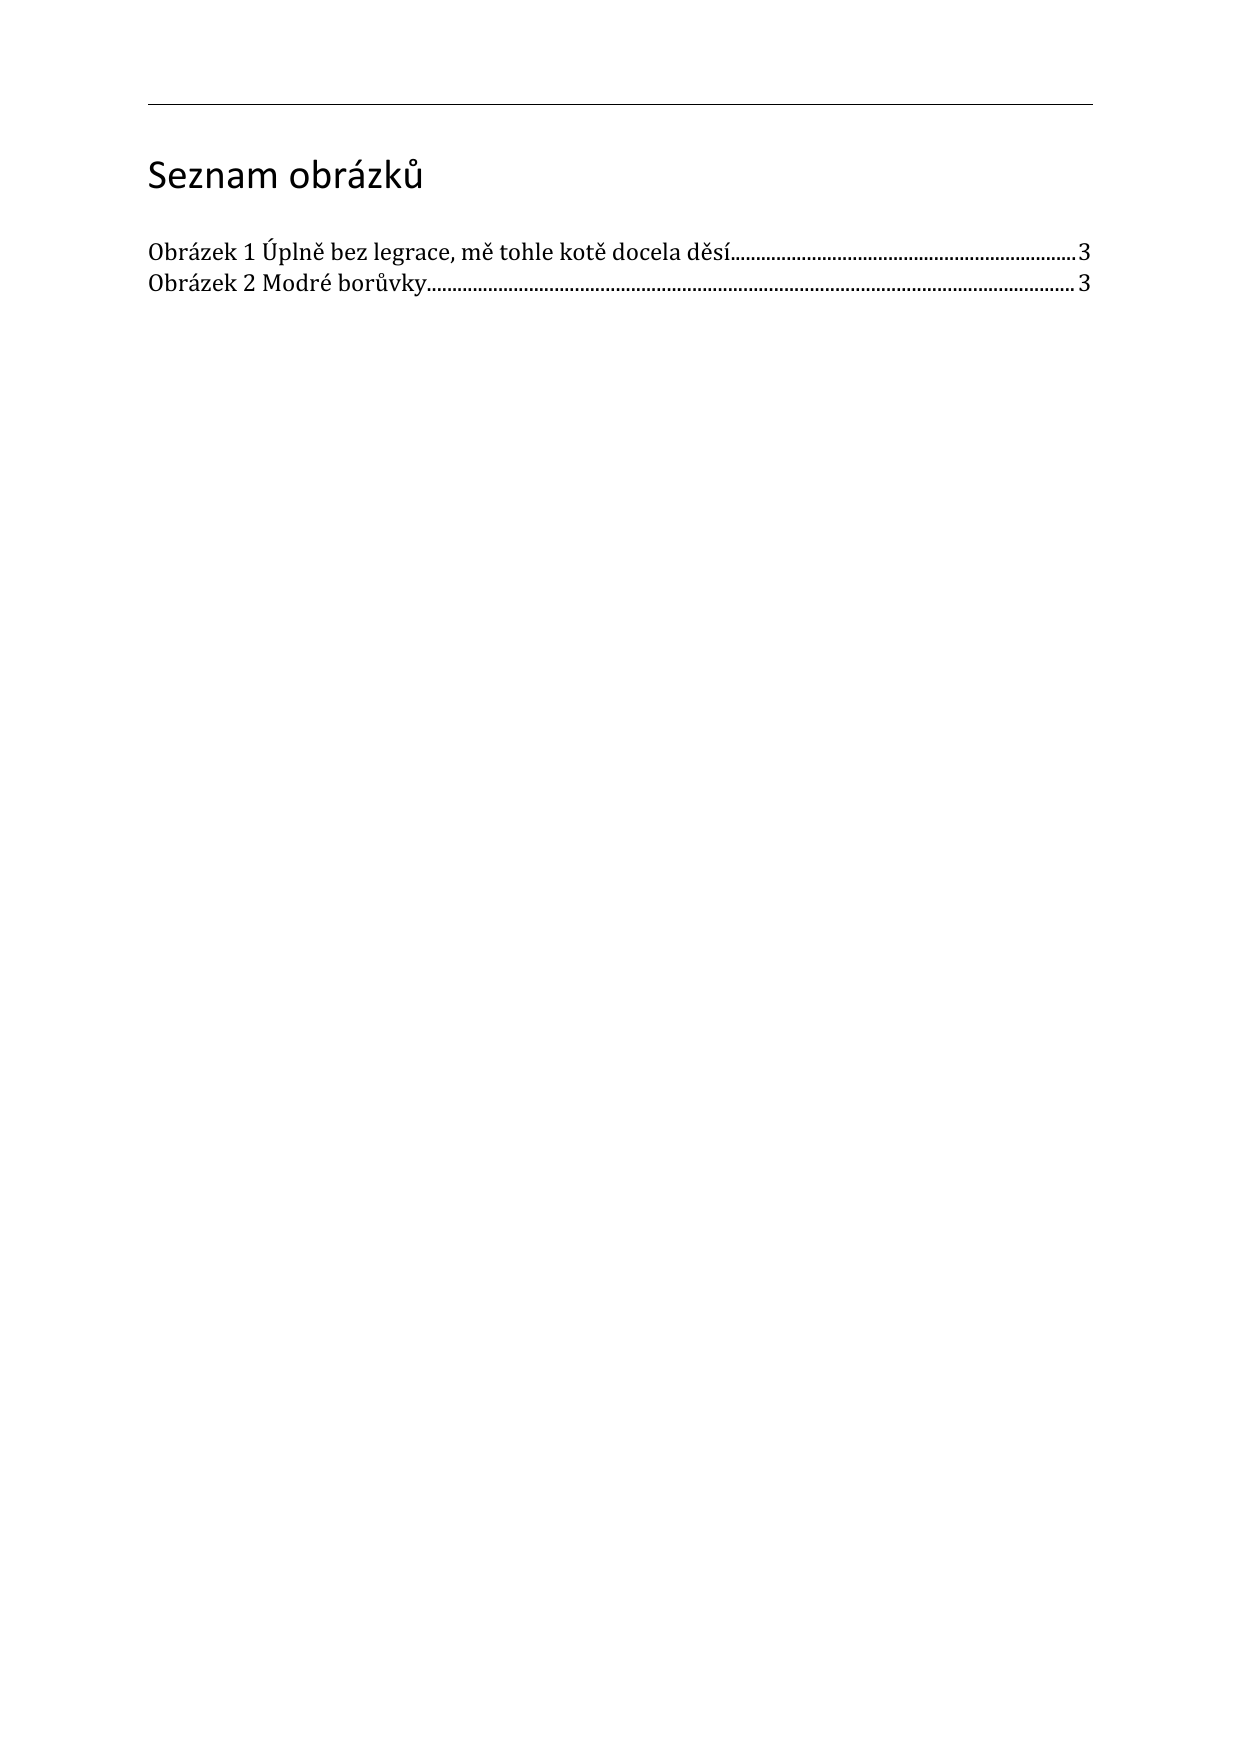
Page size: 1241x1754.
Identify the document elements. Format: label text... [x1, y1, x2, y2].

text Obrázek 2 Modré borůvky 3 [148, 268, 1093, 297]
text Obrázek 1 Úplně bez legrace, mě tohle kotě docela děsí. 3 [148, 236, 1093, 266]
text Seznam obrázků [148, 148, 1093, 198]
